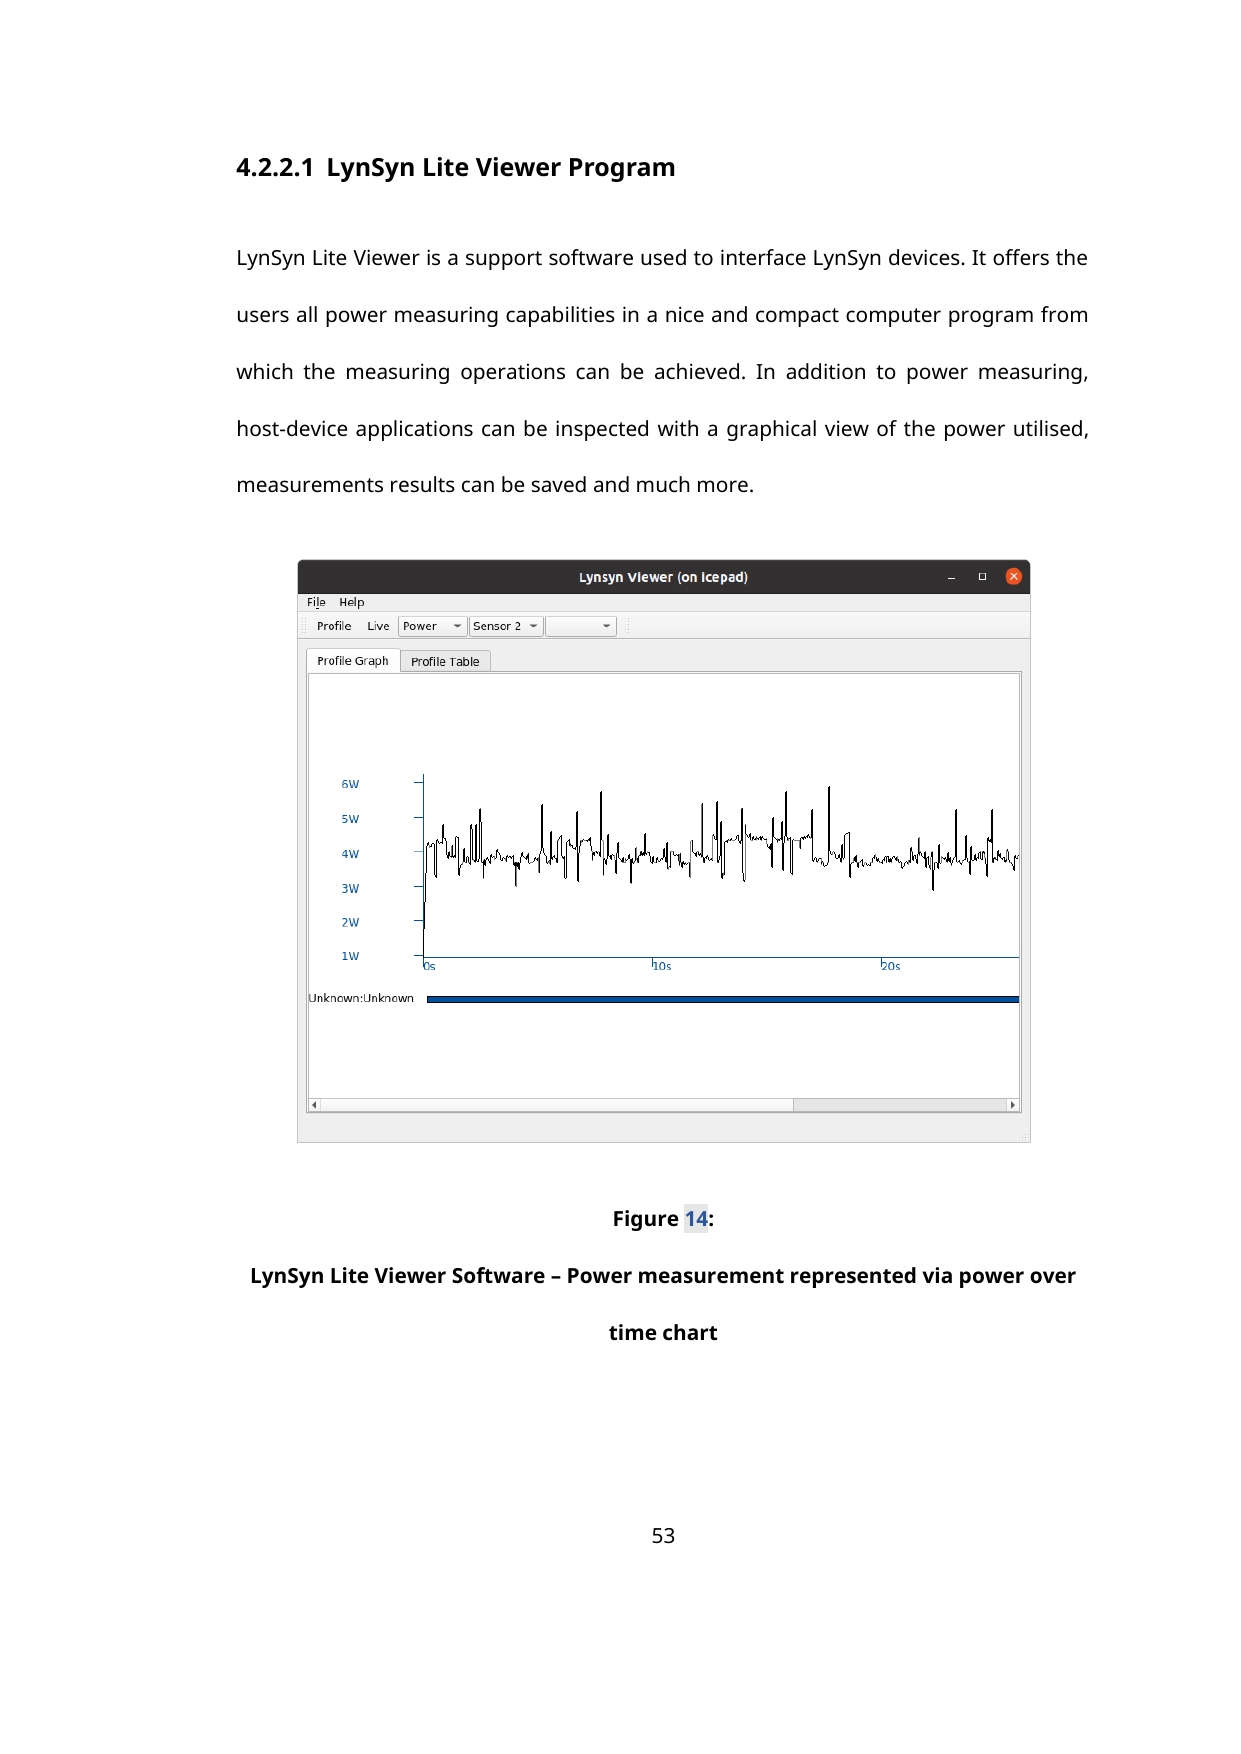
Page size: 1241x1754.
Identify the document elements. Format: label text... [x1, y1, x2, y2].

picture [288, 552, 1039, 1151]
text LynSyn Lite Viewer is a support software used to interface LynSyn devices. It offers the users all power measuring capabilities in a nice and compact computer program from which the measuring operations can be achieved. In addition to power measuring, host-device applications can be inspected with a graphical view of the power utilised, measurements results can be saved and much more. [236, 243, 1090, 499]
subtitle LynSyn Lite Viewer Program [236, 150, 1090, 184]
text Figure 14: LynSyn Lite Viewer Software – Power measurement represented via power over time chart [236, 1204, 1090, 1347]
